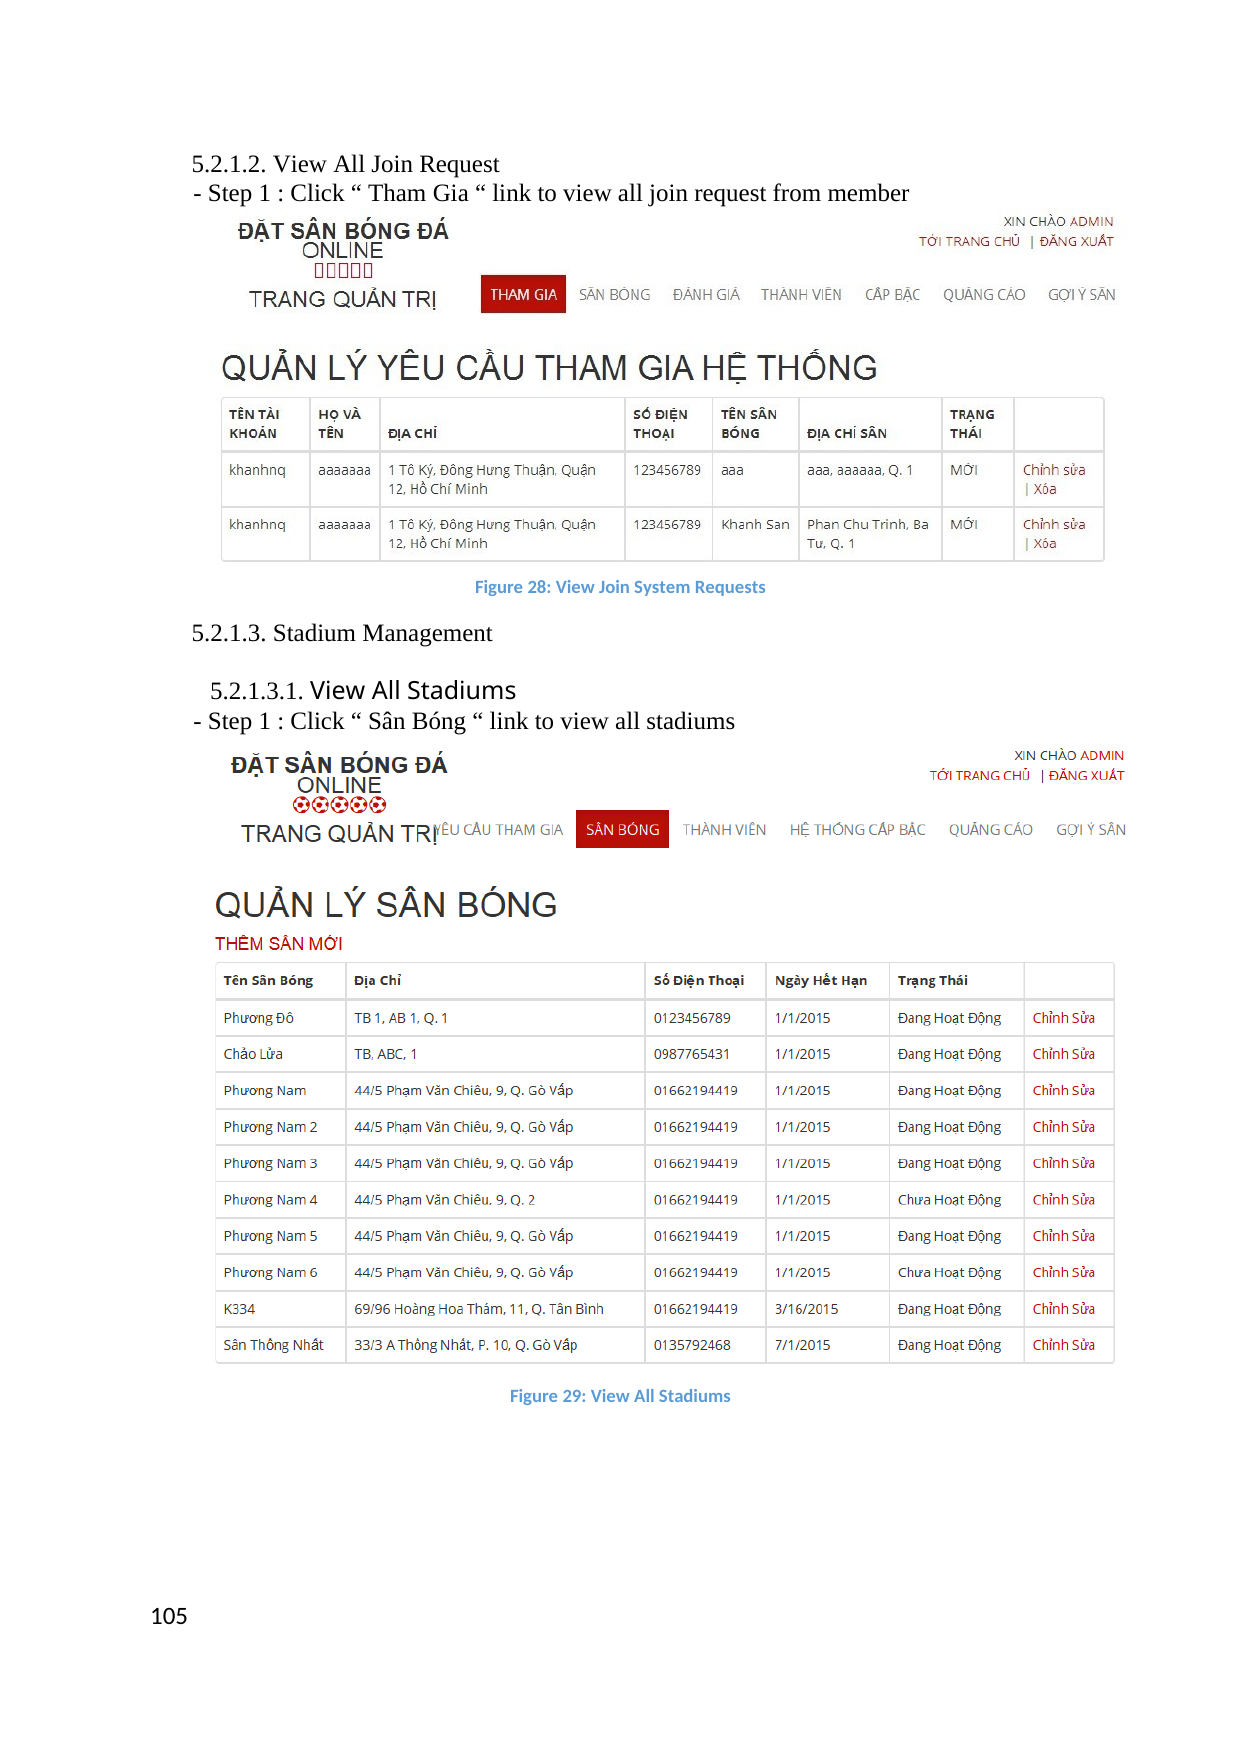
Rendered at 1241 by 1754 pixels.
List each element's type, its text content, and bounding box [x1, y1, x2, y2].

subtitle View All Join Request [191, 150, 1091, 178]
text - Step 1 : Click “ Sân Bóng “ link to view all stadiums [193, 706, 1091, 735]
picture [193, 208, 1169, 575]
subtitle View All Stadiums [210, 672, 1091, 706]
text - Step 1 : Click “ Tham Gia “ link to view all join request from member [193, 178, 1091, 207]
picture [193, 735, 1136, 1383]
subtitle Stadium Management [191, 619, 1091, 647]
